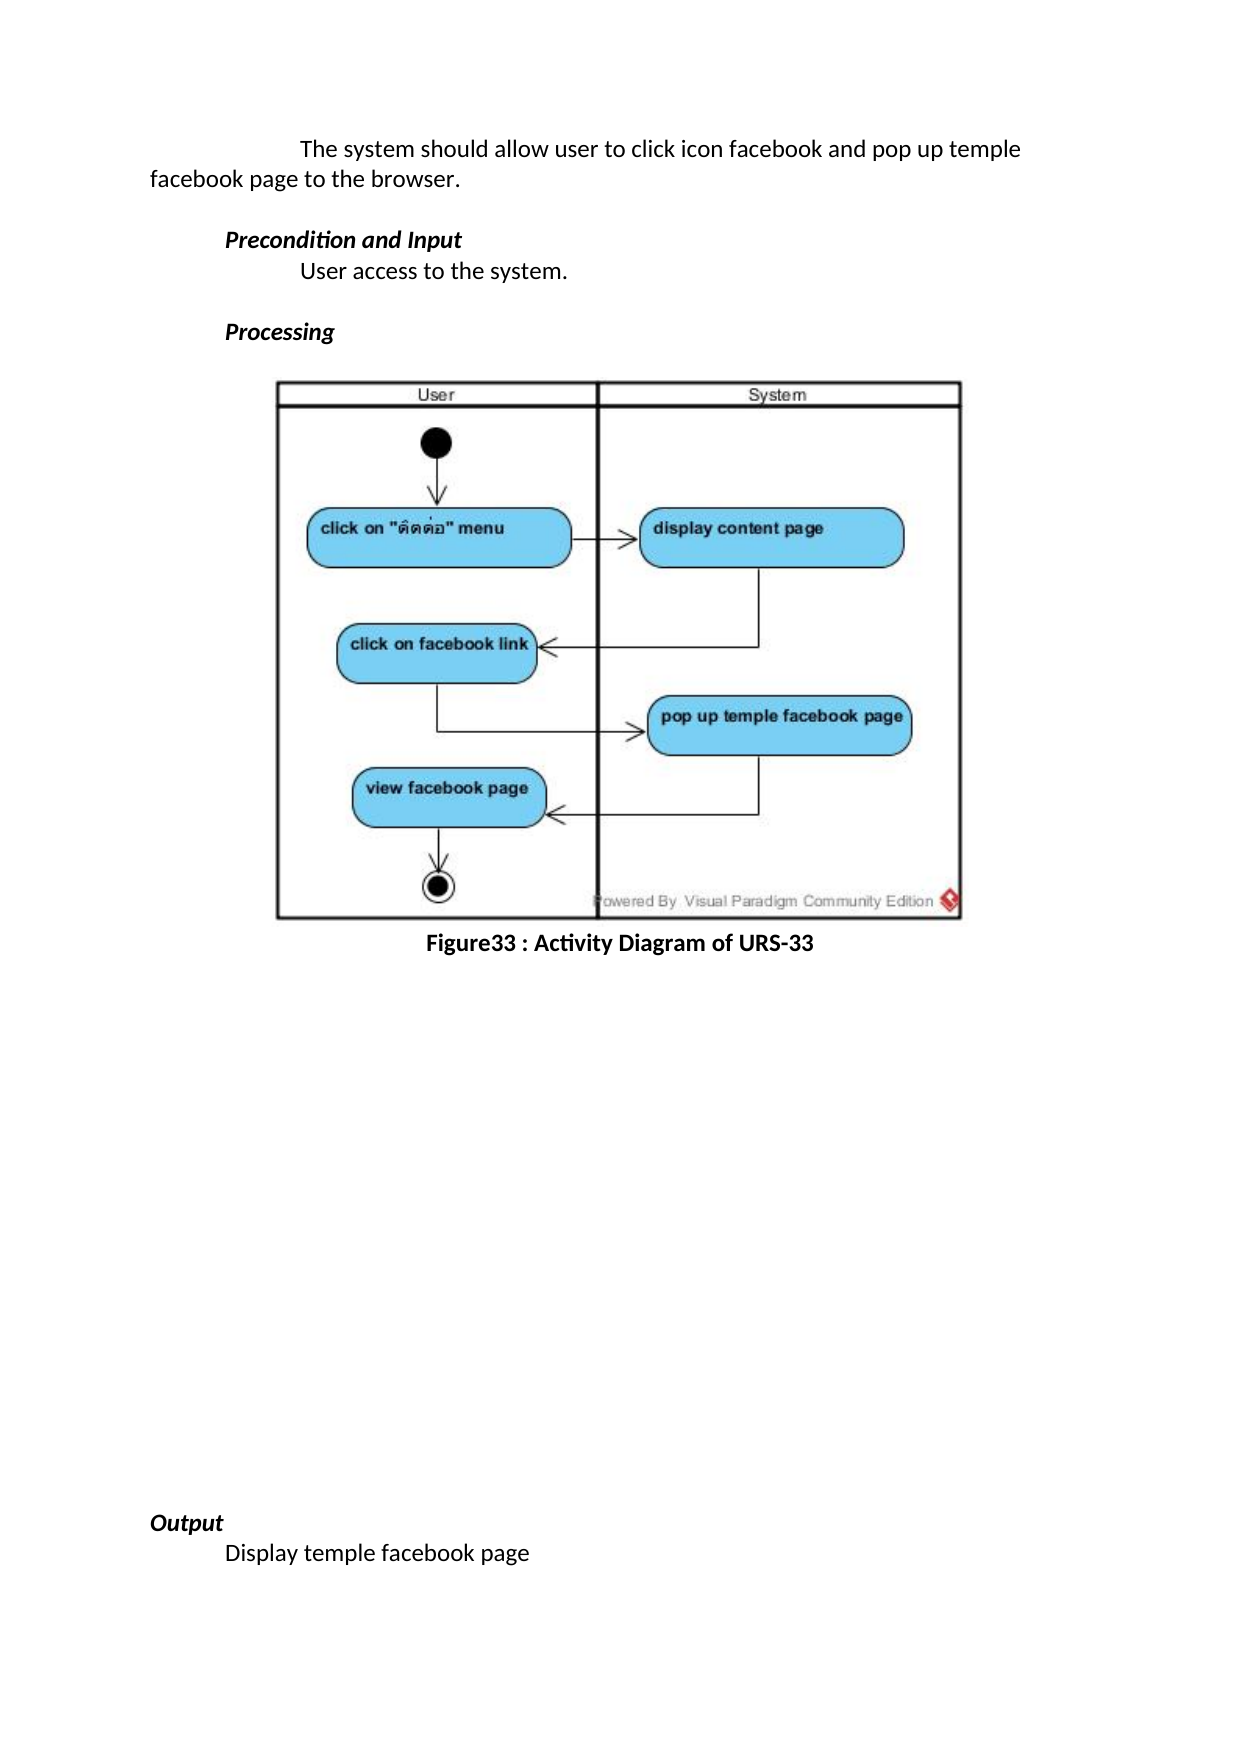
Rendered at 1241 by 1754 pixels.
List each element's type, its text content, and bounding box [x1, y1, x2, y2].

text The system should allow user to click icon facebook and pop up temple facebook page to the browser. [150, 133, 1090, 194]
text Output [150, 1507, 1090, 1537]
text User access to the system. [225, 255, 1090, 286]
text Figure33 : Activity Diagram of URS-33 [150, 927, 1090, 958]
text Precondition and Input [150, 224, 1090, 255]
picture [271, 377, 969, 927]
text Processing [150, 316, 1090, 347]
text Display temple facebook page [150, 1537, 1090, 1568]
